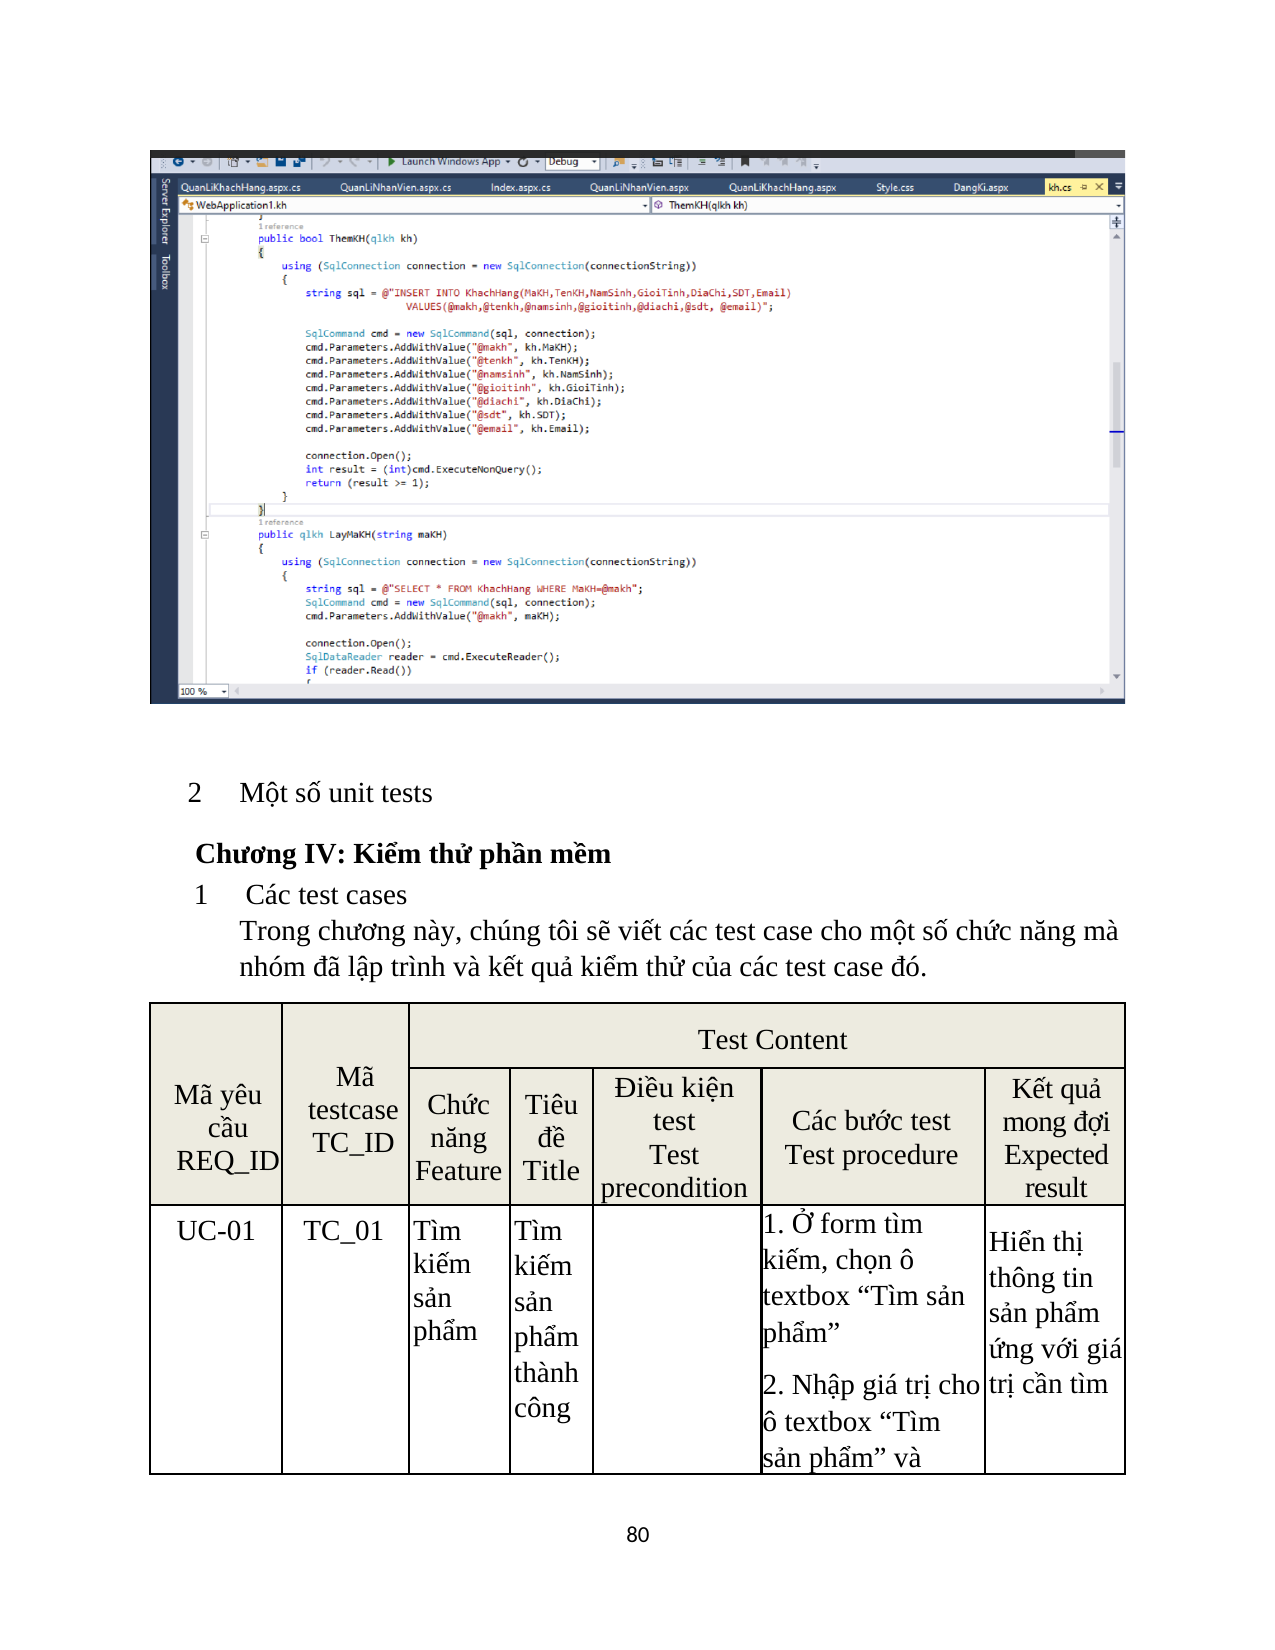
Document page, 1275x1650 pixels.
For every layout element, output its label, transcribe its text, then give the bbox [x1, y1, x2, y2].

table_header Test Content [410, 1004, 1124, 1067]
table_cell TC_01 [283, 1206, 408, 1473]
table_cell Tiêu đề Title [511, 1069, 592, 1204]
subtitle Các test cases [194, 877, 1125, 911]
subtitle Một số unit tests [187, 776, 1125, 809]
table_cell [511, 1206, 592, 1473]
table_header Mã testcase TC_ID [283, 1004, 408, 1204]
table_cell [763, 1206, 984, 1473]
table_cell Kết quả mong đợi Expected result [986, 1069, 1124, 1204]
subtitle Chương IV: Kiểm thử phần mềm [195, 837, 1125, 870]
table_cell Tìm kiếm sản phẩm [410, 1206, 509, 1473]
picture [150, 150, 1125, 704]
table_cell UC-01 [151, 1206, 281, 1473]
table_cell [986, 1206, 1124, 1473]
table_cell Các bước test Test procedure [763, 1069, 984, 1204]
list Trong chương này, chúng tôi sẽ viết các test case cho một số chức năng mà nhóm đã lập trình và kết quả kiểm thử của các test case đó. [239, 913, 1125, 983]
table_header Mã yêu cầu REQ_ID [151, 1004, 281, 1204]
table_cell [594, 1206, 760, 1473]
table_cell Chức năng Feature [410, 1069, 509, 1204]
table_cell Điều kiện test Test precondition [594, 1069, 760, 1204]
